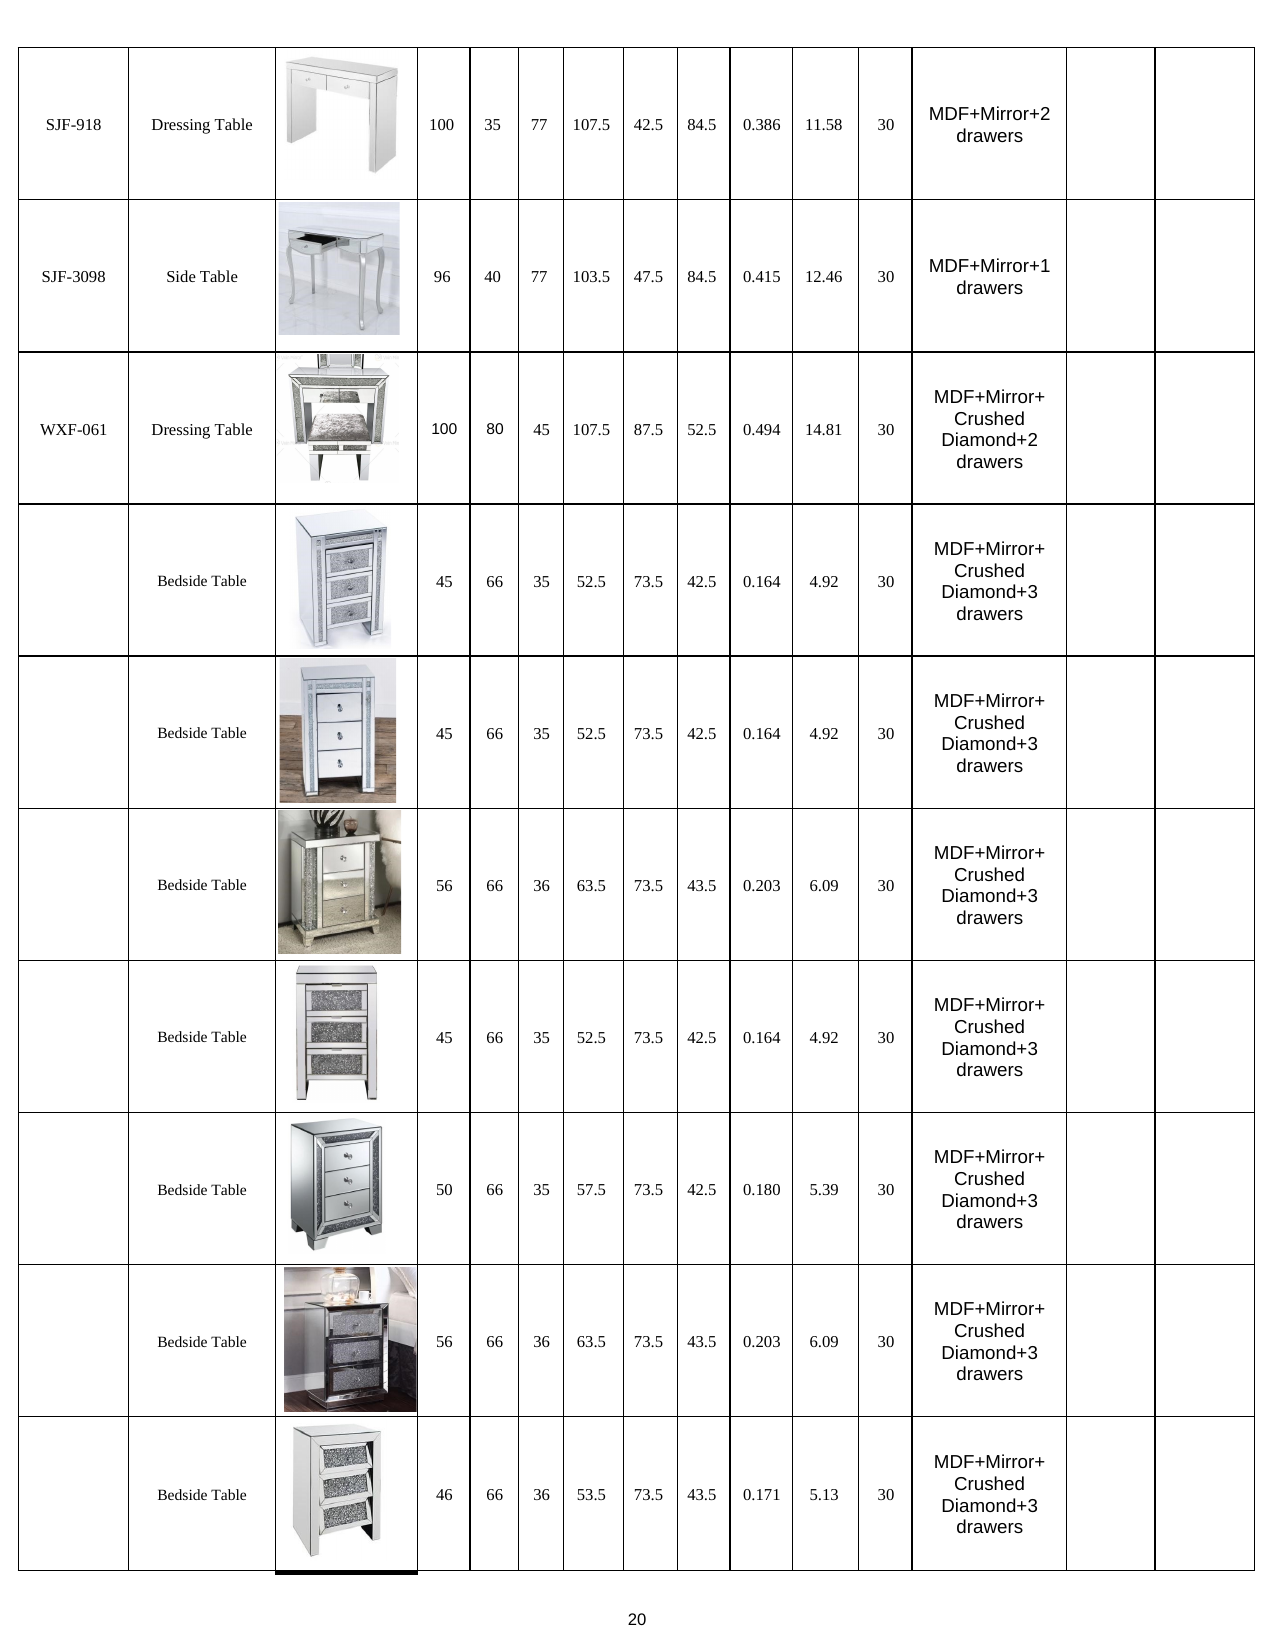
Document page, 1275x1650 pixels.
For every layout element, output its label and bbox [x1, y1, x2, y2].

picture [288, 506, 392, 649]
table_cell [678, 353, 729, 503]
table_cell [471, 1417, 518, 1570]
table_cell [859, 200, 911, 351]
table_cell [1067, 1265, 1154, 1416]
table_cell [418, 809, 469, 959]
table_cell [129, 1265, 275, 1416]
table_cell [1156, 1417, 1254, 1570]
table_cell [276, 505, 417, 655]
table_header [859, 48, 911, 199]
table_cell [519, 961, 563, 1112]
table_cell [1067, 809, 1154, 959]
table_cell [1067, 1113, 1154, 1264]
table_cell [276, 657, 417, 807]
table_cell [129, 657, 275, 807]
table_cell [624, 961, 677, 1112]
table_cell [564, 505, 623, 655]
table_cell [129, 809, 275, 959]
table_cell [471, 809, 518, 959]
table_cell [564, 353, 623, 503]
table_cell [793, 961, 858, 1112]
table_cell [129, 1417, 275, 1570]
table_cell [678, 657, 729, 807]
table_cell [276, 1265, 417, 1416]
picture [278, 202, 400, 335]
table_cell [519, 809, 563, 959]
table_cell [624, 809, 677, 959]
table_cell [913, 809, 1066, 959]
picture [286, 1419, 387, 1561]
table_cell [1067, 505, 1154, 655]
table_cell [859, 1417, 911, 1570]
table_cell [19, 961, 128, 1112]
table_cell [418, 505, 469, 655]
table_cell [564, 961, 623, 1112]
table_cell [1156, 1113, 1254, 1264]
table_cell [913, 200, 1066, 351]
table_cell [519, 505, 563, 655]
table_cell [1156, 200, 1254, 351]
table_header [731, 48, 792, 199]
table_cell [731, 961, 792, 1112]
picture [284, 1267, 417, 1412]
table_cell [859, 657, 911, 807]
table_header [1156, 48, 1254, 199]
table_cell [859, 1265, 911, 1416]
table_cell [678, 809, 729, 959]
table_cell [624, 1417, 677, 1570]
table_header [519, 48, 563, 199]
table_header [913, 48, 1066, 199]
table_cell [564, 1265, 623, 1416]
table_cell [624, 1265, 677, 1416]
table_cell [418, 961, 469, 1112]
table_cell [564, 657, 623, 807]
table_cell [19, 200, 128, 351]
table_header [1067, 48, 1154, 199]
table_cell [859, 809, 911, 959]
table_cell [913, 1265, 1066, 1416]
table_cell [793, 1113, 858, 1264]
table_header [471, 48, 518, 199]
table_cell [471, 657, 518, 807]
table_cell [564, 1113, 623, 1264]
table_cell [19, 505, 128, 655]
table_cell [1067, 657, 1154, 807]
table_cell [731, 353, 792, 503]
picture [292, 962, 381, 1103]
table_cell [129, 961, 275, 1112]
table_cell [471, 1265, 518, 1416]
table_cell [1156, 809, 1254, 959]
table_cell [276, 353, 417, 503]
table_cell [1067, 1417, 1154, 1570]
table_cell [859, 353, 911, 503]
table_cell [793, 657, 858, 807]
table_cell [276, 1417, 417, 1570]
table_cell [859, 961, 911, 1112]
picture [284, 50, 399, 180]
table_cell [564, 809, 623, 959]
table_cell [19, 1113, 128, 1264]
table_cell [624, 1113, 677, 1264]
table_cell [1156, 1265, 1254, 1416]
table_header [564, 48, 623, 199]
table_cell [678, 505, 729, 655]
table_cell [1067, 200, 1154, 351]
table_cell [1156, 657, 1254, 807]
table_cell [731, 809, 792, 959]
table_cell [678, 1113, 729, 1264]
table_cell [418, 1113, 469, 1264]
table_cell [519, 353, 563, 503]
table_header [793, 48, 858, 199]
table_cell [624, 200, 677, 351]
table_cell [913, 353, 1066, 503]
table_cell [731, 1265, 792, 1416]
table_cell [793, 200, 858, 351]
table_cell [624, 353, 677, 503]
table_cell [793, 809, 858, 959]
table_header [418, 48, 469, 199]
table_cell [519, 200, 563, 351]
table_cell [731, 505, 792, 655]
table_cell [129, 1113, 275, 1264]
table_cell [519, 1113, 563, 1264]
picture [276, 354, 399, 483]
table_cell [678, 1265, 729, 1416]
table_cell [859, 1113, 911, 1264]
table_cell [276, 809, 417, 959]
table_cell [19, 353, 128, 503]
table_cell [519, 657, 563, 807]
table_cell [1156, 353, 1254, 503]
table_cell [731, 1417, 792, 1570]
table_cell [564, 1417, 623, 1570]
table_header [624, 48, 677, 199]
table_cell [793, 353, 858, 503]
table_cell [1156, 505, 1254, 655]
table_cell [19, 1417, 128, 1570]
picture [278, 810, 402, 954]
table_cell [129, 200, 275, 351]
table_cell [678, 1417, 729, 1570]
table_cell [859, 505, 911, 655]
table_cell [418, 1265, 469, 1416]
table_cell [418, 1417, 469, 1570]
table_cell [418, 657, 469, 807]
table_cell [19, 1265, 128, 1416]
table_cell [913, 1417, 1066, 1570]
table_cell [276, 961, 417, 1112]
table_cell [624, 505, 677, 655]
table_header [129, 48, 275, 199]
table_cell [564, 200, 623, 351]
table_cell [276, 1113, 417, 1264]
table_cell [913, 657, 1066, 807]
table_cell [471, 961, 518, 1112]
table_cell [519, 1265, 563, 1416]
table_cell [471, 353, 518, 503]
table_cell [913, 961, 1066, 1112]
picture [287, 1115, 386, 1254]
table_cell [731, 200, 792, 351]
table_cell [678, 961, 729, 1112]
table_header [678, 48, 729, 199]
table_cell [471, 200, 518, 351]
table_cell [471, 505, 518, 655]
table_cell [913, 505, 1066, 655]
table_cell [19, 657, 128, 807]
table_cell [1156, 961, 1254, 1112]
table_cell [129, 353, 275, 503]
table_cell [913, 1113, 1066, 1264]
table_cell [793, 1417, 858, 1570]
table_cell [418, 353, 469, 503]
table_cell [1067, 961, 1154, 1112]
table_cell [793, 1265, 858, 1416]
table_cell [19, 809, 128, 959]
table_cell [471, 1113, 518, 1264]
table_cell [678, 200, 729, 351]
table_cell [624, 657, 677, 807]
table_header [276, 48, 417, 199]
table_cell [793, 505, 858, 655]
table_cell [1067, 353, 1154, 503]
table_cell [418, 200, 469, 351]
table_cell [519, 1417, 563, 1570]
picture [279, 658, 397, 803]
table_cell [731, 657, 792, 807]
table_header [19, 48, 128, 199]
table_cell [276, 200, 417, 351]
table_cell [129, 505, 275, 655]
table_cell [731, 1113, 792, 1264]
